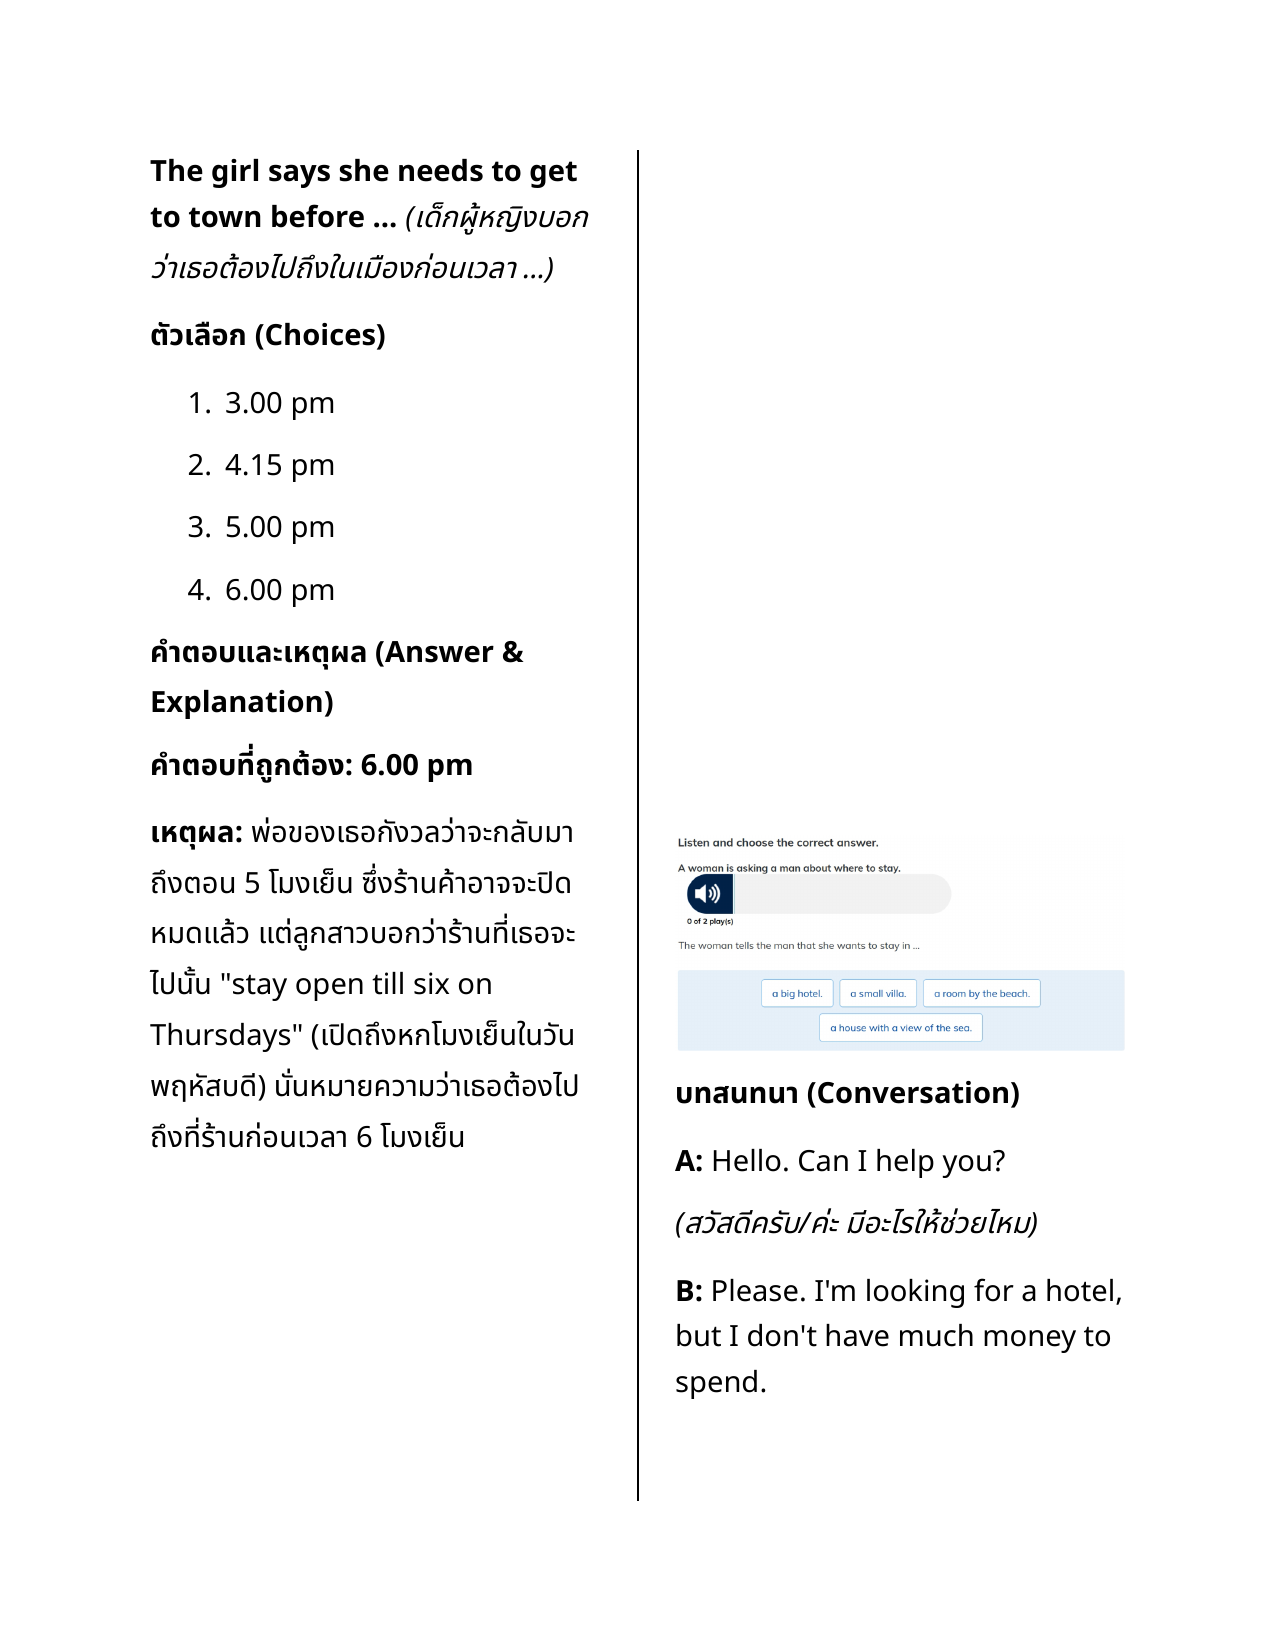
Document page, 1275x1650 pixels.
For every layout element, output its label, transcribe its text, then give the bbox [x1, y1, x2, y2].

text (สวัสดีครับ/ค่ะ มีอะไรให้ช่วยไหม) [675, 1202, 1125, 1247]
list 3.00 pm [187, 382, 600, 422]
text บทสนทนา (Conversation) [675, 1072, 1125, 1117]
text คำตอบและเหตุผล (Answer & Explanation) [150, 631, 600, 721]
text ตัวเลือก (Choices) [150, 314, 600, 359]
picture [675, 835, 1125, 1051]
list 6.00 pm [187, 569, 600, 609]
text B: Please. I'm looking for a hotel, but I don't have much money to spend. [675, 1270, 1125, 1401]
list 4.15 pm [187, 444, 600, 484]
text The girl says she needs to get to town before ... (เด็กผู้หญิงบอกว่าเธอต้องไปถึงในเมืองก่อนเวลา ...) [150, 150, 600, 291]
text A: Hello. Can I help you? [675, 1140, 1125, 1180]
text คำตอบที่ถูกต้อง: 6.00 pm [150, 744, 600, 788]
list 5.00 pm [187, 507, 600, 546]
text เหตุผล: พ่อของเธอกังวลว่าจะกลับมาถึงตอน 5 โมงเย็น ซึ่งร้านค้าอาจจะปิดหมดแล้ว แต่ลูกสาวบอกว่าร้านที่เธอจะไปนั้น "stay open till six on Thursdays" (เปิดถึงหกโมงเย็นในวันพฤหัสบดี) นั่นหมายความว่าเธอต้องไปถึงที่ร้านก่อนเวลา 6 โมงเย็น [150, 811, 600, 1160]
